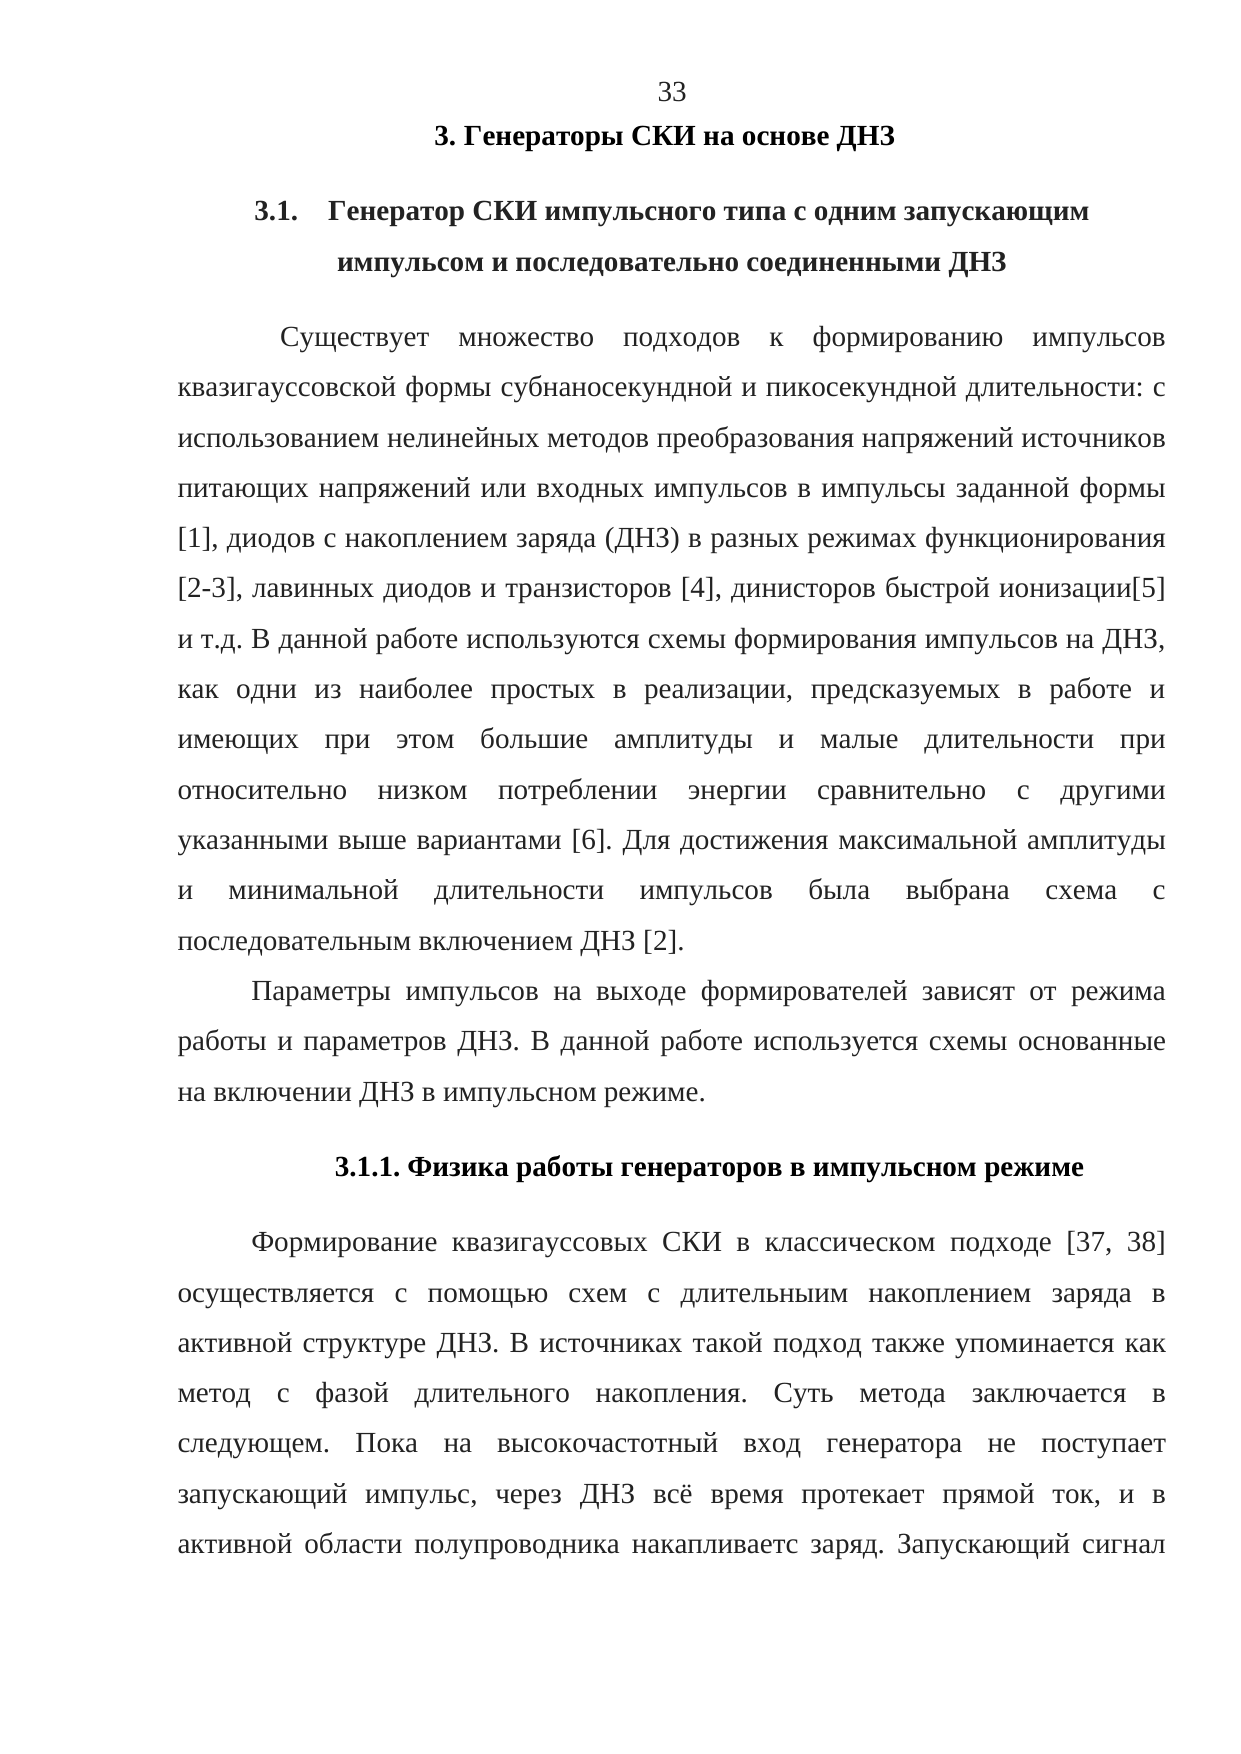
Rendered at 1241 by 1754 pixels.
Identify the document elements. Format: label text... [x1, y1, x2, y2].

subtitle Генератор СКИ импульсного типа с одним запускающим импульсом и последовательно соединенными ДНЗ [177, 193, 1167, 277]
text Параметры импульсов на выходе формирователей зависят от режима работы и параметров ДНЗ. В данной работе используется схемы основанные на включении ДНЗ в импульсном режиме. [177, 973, 1167, 1107]
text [177, 1224, 1167, 1560]
subtitle Физика работы генераторов в импульсном режиме [252, 1149, 1167, 1183]
subtitle Генераторы СКИ на основе ДНЗ [162, 118, 1167, 152]
text Существует множество подходов к формированию импульсов квазигауссовской формы субнаносекундной и пикосекундной длительности: с использованием нелинейных методов преобразования напряжений источников питающих напряжений или входных импульсов в импульсы заданной формы [1], диодов с накоплением заряда (ДНЗ) в разных режимах функционирования [2-3], лавинных диодов и транзисторов [4], динисторов быстрой ионизации[5] и т.д. В данной работе используются схемы формирования импульсов на ДНЗ, как одни из наиболее простых в реализации, предсказуемых в работе и имеющих при этом большие амплитуды и малые длительности при относительно низком потреблении энергии сравнительно с другими указанными выше вариантами [6]. Для достижения максимальной амплитуды и минимальной длительности импульсов была выбрана схема с последовательным включением ДНЗ [2]. [177, 319, 1167, 956]
